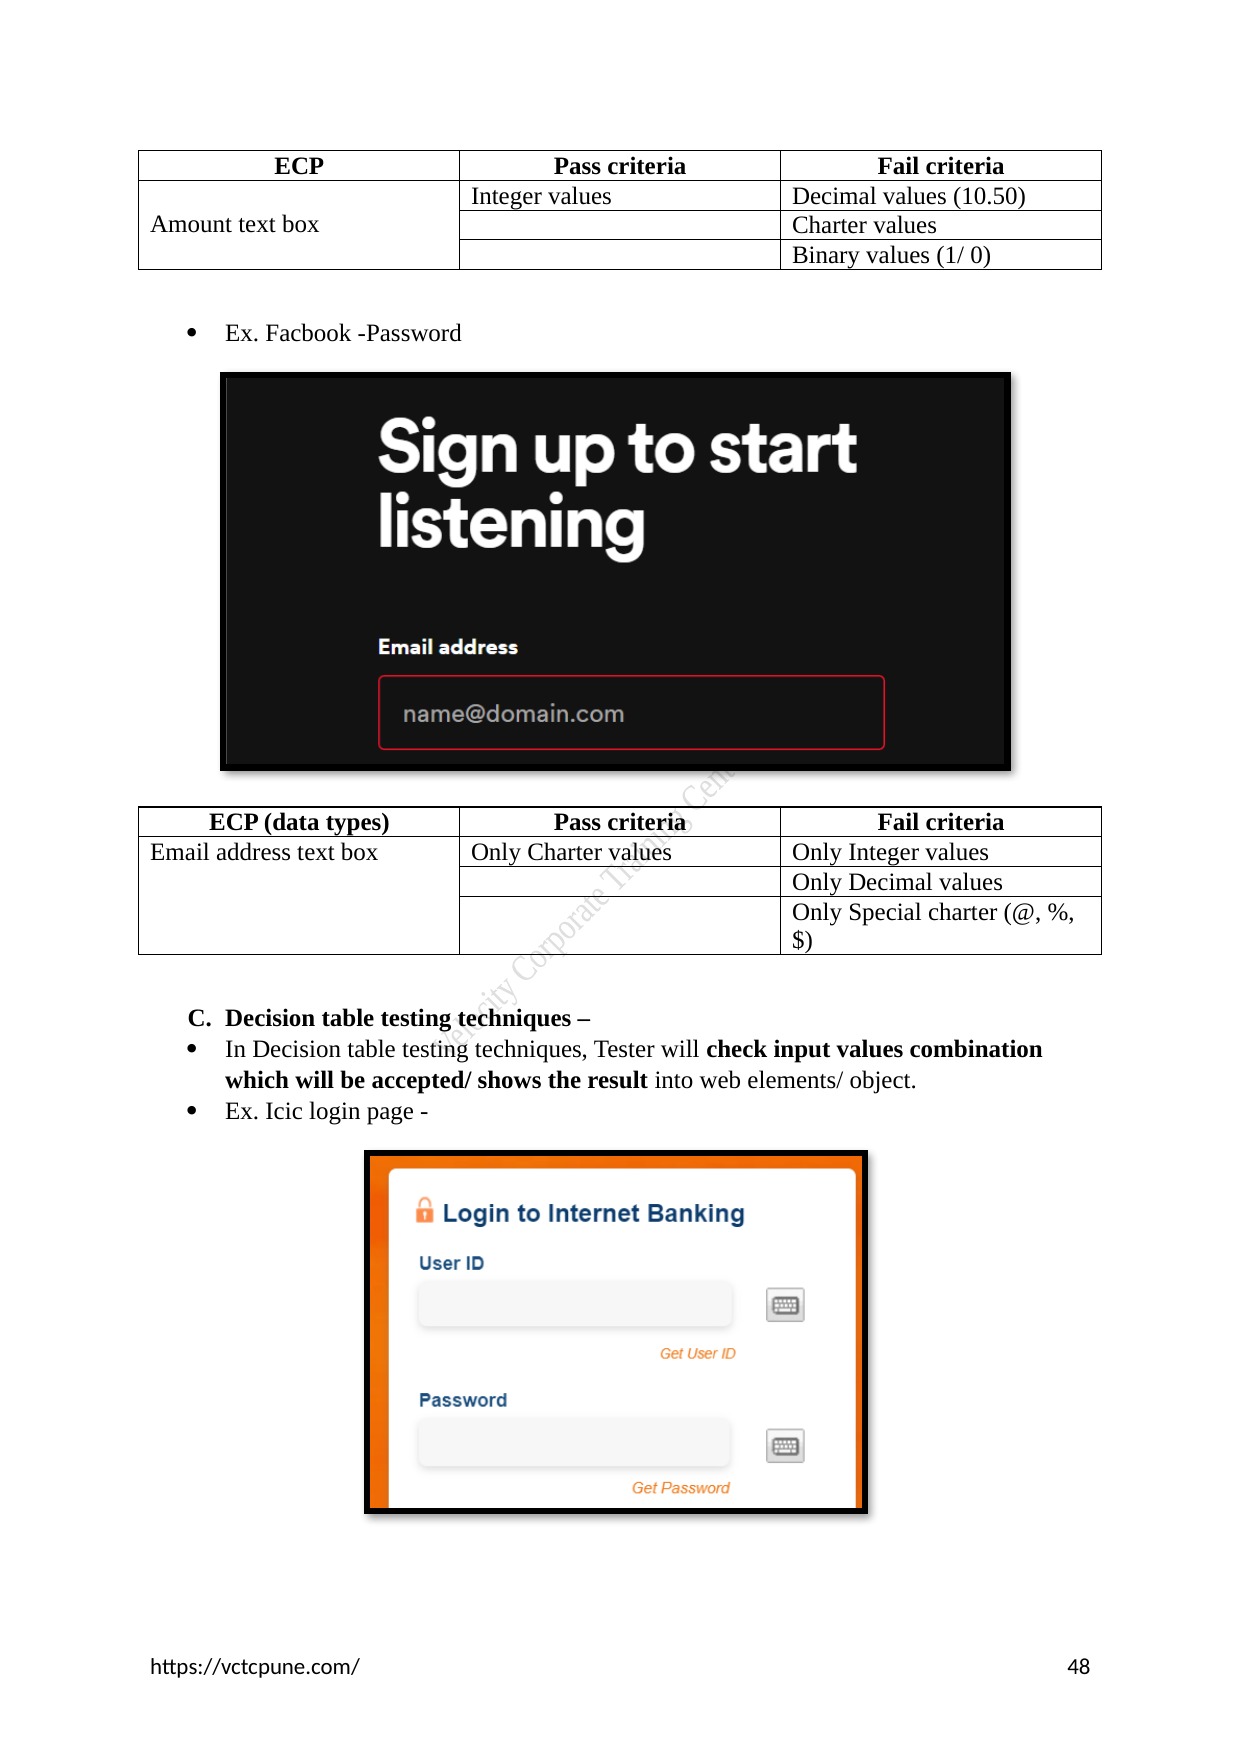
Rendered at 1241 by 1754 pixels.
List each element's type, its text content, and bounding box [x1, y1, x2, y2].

picture [370, 1156, 862, 1508]
table_cell Decimal values (10.50) [781, 181, 1101, 209]
table_cell [460, 867, 780, 896]
table_cell Integer values [460, 181, 780, 209]
table_header ECP (data types) [139, 808, 459, 836]
table_header ECP [139, 151, 459, 180]
list Decision table testing techniques – [187, 1003, 1090, 1032]
list Ex. Icic login page - [187, 1096, 1090, 1125]
table_header Pass criteria [460, 151, 780, 180]
table_cell Only Decimal values [781, 867, 1101, 896]
table_header Fail criteria [781, 808, 1101, 836]
table_cell [460, 240, 780, 269]
table_cell Binary values (1/ 0) [781, 240, 1101, 269]
table_cell Email address text box [139, 837, 459, 954]
list Ex. Facbook -Password [187, 318, 1090, 347]
list In Decision table testing techniques, Tester will check input values combination which will be accepted/ shows the result into web elements/ object. [187, 1034, 1090, 1094]
table_cell [460, 897, 780, 954]
table_header Fail criteria [781, 151, 1101, 180]
table_cell [460, 211, 780, 239]
table_cell Only Integer values [781, 837, 1101, 866]
table_cell Only Special charter (@, %, $) [781, 897, 1101, 954]
table_cell Amount text box [139, 181, 459, 269]
table_cell Charter values [781, 211, 1101, 239]
table_header Pass criteria [460, 808, 780, 836]
picture [226, 378, 1004, 764]
table_cell Only Charter values [460, 837, 780, 866]
